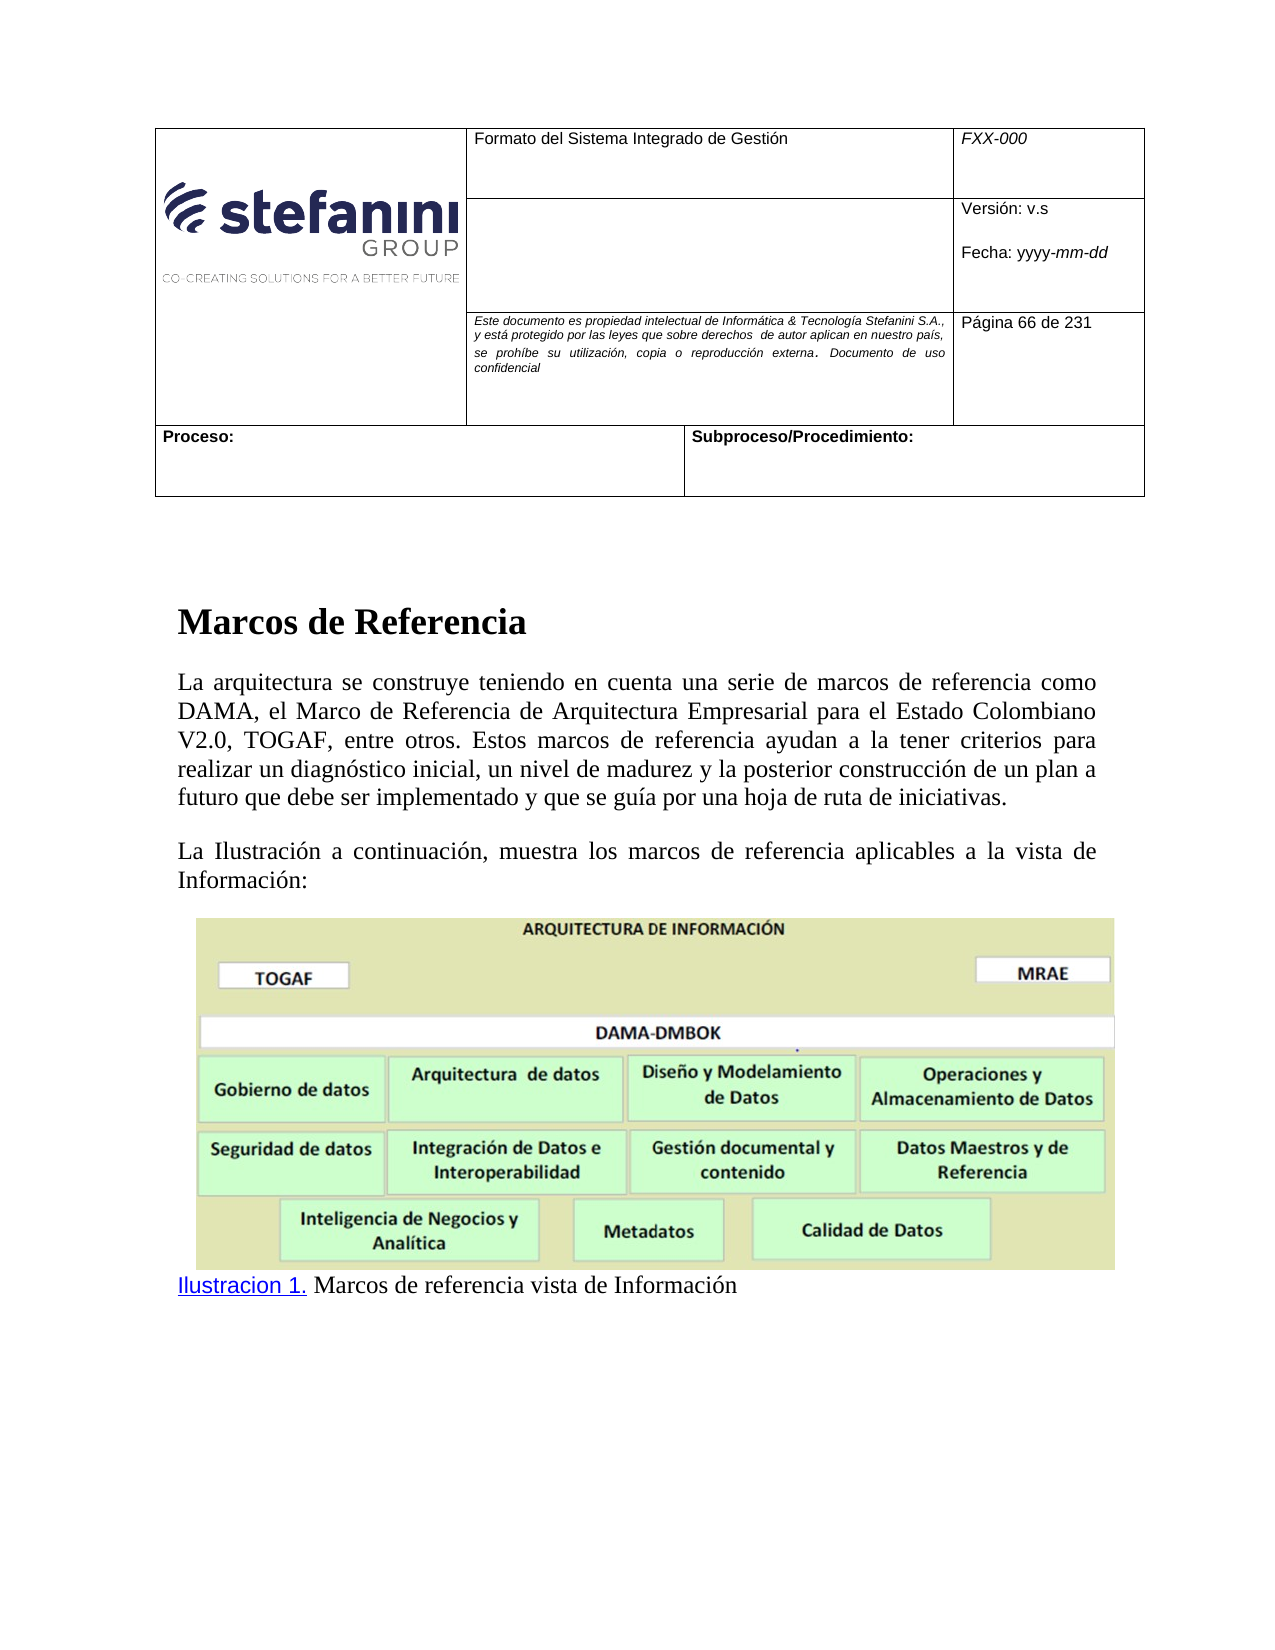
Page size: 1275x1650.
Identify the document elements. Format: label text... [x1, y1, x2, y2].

picture [196, 918, 1115, 1270]
subtitle Marcos de Referencia [177, 599, 1098, 642]
text La arquitectura se construye teniendo en cuenta una serie de marcos de referencia como DAMA, el Marco de Referencia de Arquitectura Empresarial para el Estado Colombiano V2.0, TOGAF, entre otros. Estos marcos de referencia ayudan a la tener criterios para realizar un diagnóstico inicial, un nivel de madurez y la posterior construcción de un plan a futuro que debe ser implementado y que se guía por una hoja de ruta de iniciativas. [177, 667, 1098, 811]
text La Ilustración a continuación, muestra los marcos de referencia aplicables a la vista de Información: [177, 836, 1098, 894]
picture [162, 182, 460, 286]
